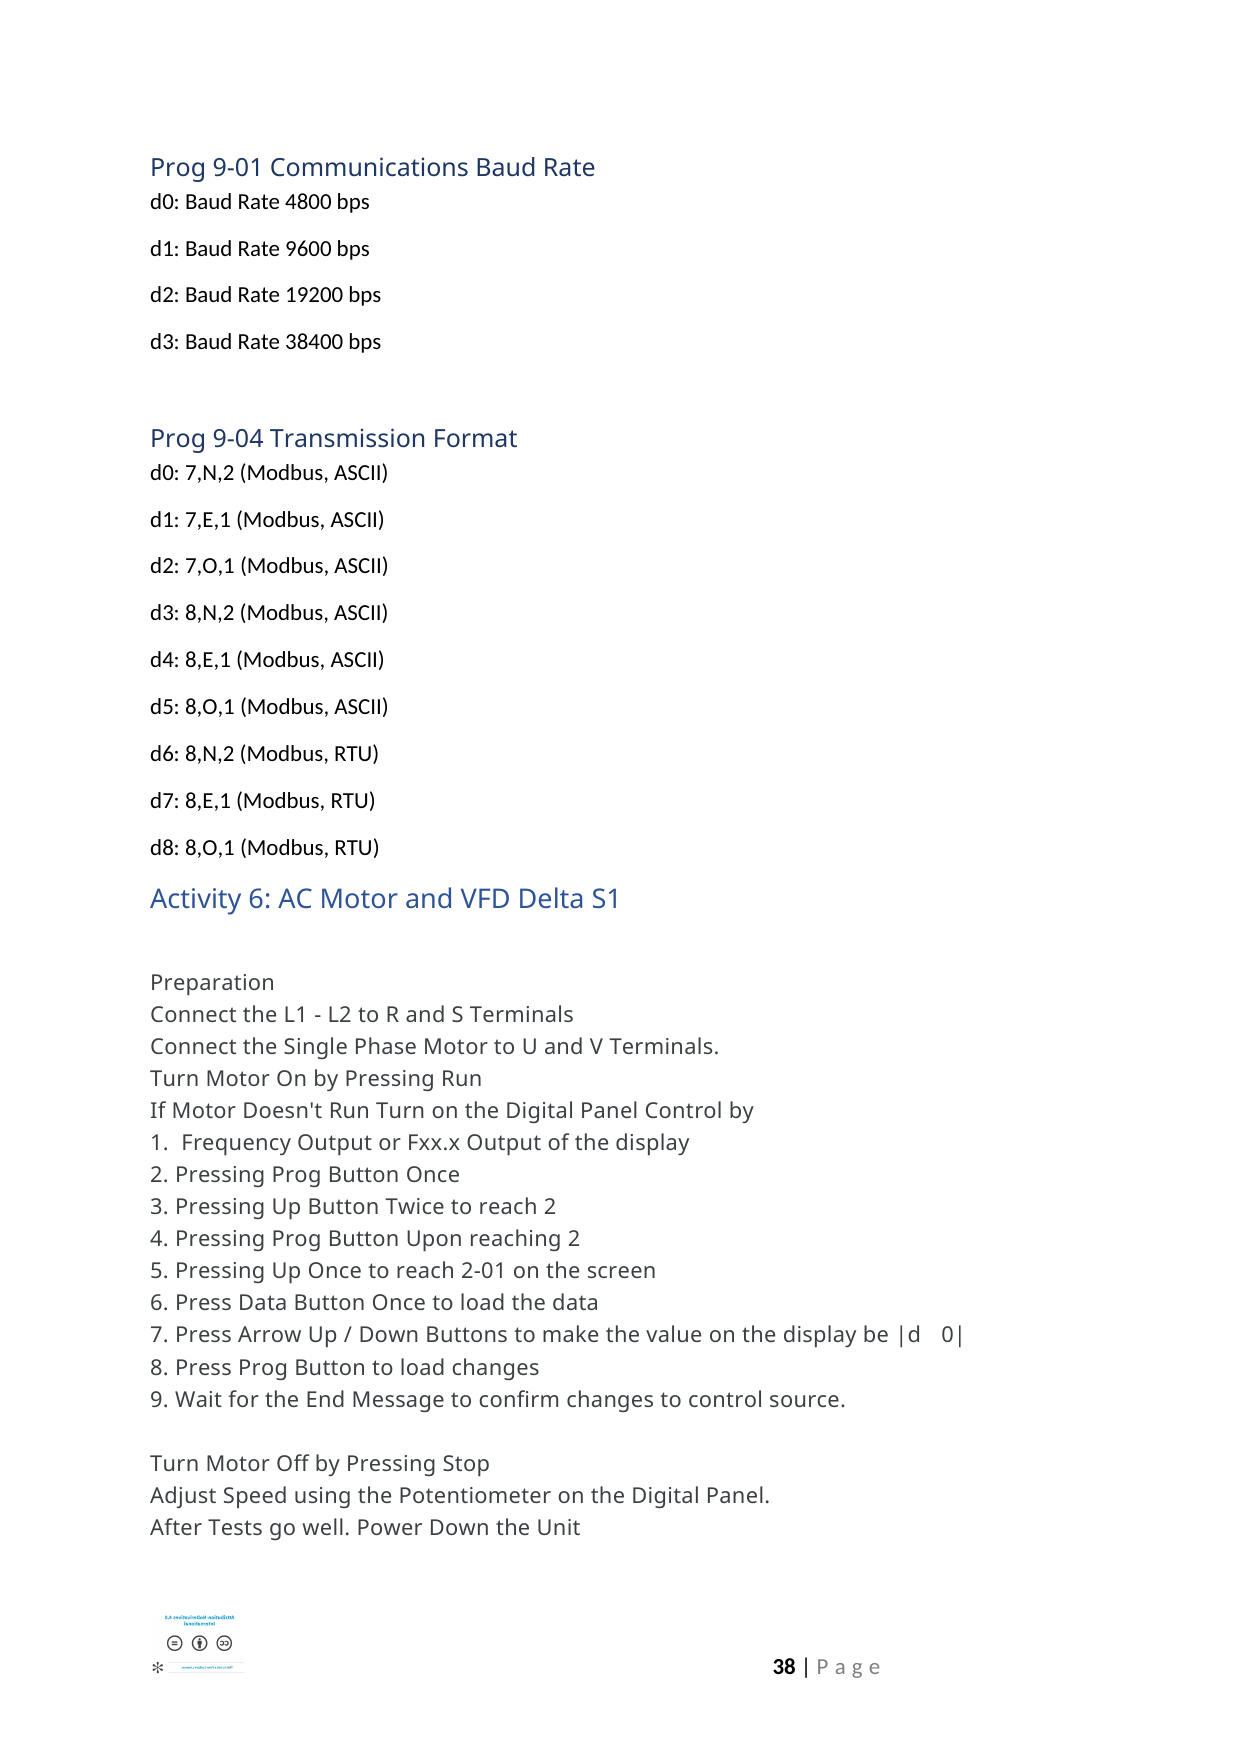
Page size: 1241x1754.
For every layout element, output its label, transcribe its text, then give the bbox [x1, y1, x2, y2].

picture [150, 1615, 245, 1675]
text d8: 8,O,1 (Modbus, RTU) [150, 833, 1090, 861]
text d2: 7,O,1 (Modbus, ASCII) [150, 552, 1090, 580]
text d0: Baud Rate 4800 bps [150, 187, 1090, 215]
text d5: 8,O,1 (Modbus, ASCII) [150, 692, 1090, 720]
text d0: 7,N,2 (Modbus, ASCII) [150, 458, 1090, 486]
text d3: 8,N,2 (Modbus, ASCII) [150, 598, 1090, 627]
text d6: 8,N,2 (Modbus, RTU) [150, 739, 1090, 767]
subtitle Prog 9-04 Transmission Format [150, 421, 1090, 455]
text d2: Baud Rate 19200 bps [150, 281, 1090, 308]
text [150, 966, 1090, 1574]
subtitle Prog 9-01 Communications Baud Rate [150, 150, 1090, 184]
text d3: Baud Rate 38400 bps [150, 327, 1090, 355]
text d7: 8,E,1 (Modbus, RTU) [150, 786, 1090, 814]
text d1: 7,E,1 (Modbus, ASCII) [150, 505, 1090, 533]
text d4: 8,E,1 (Modbus, ASCII) [150, 645, 1090, 673]
subtitle Activity 6: AC Motor and VFD Delta S1 [150, 880, 1090, 917]
text d1: Baud Rate 9600 bps [150, 234, 1090, 262]
